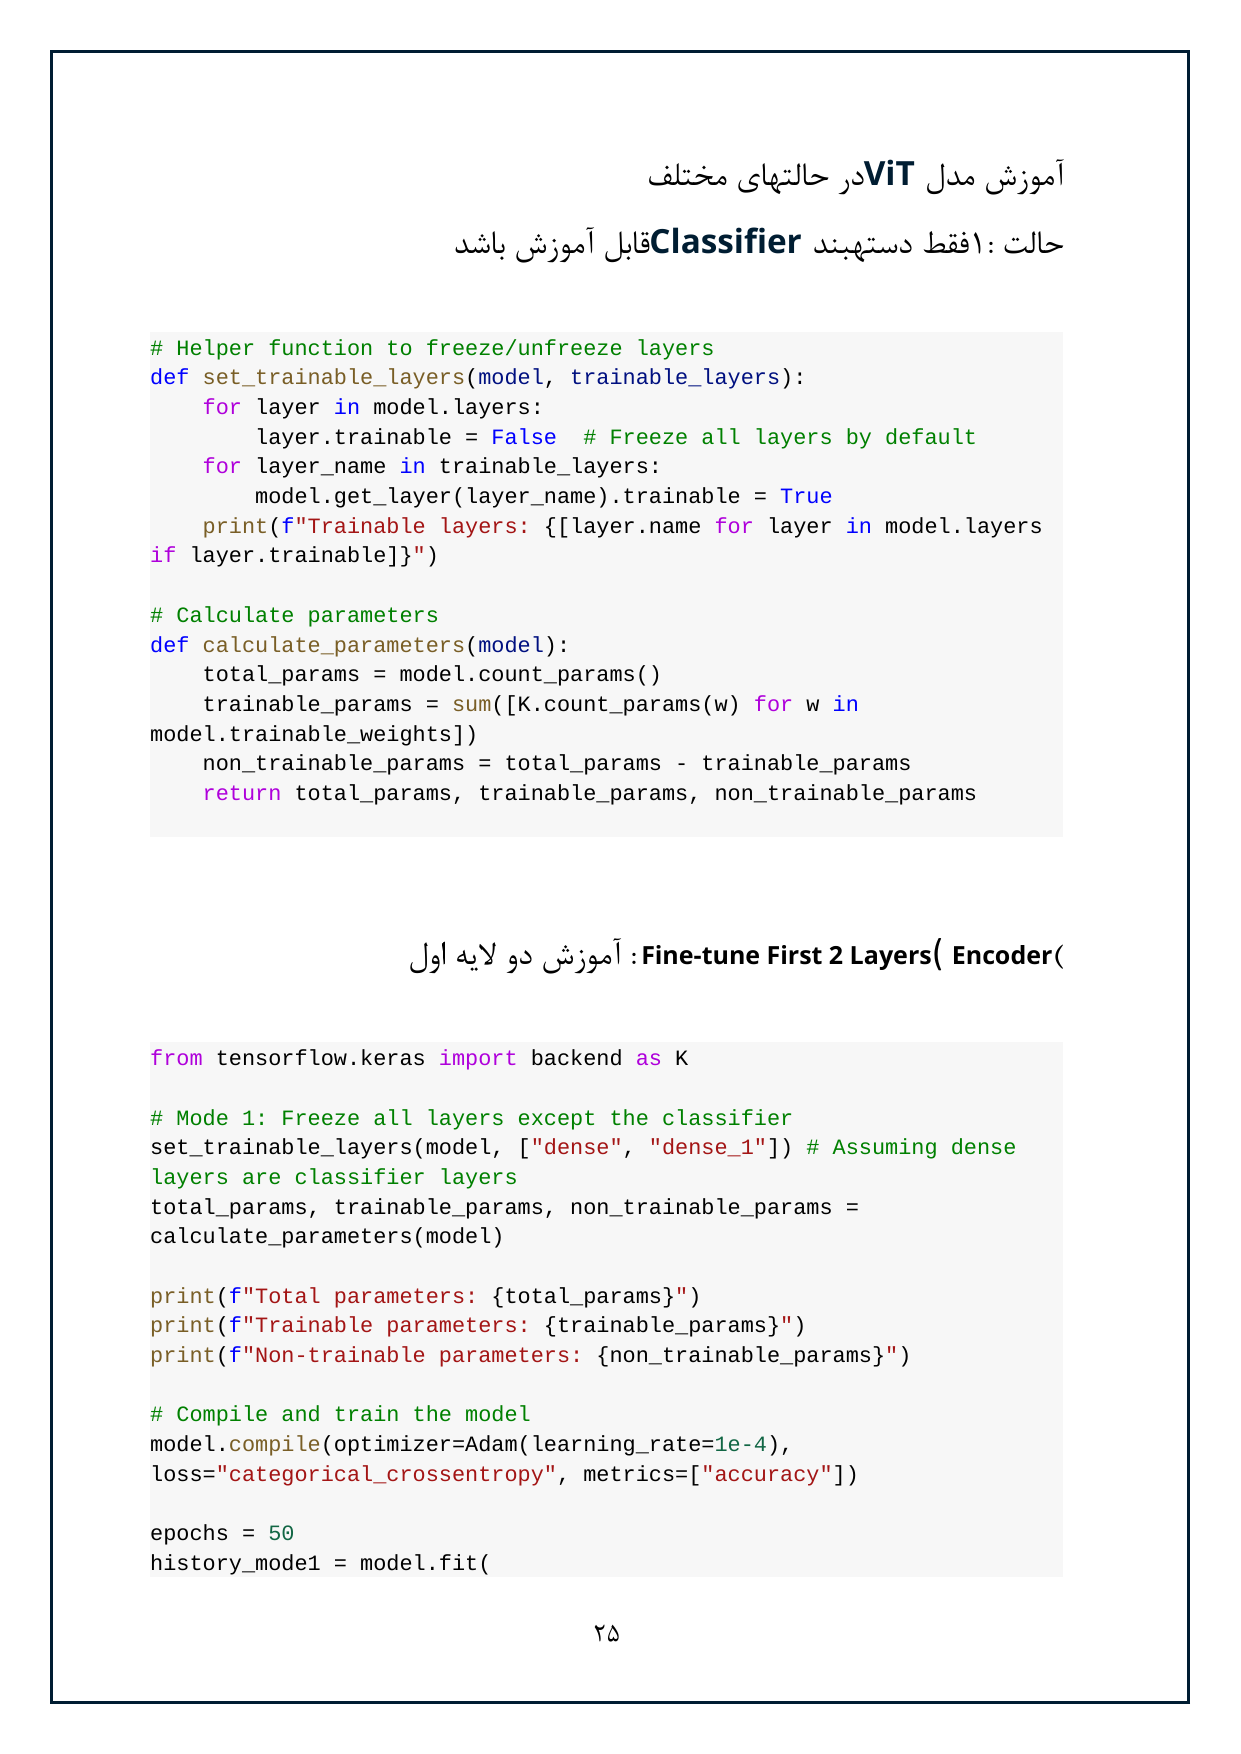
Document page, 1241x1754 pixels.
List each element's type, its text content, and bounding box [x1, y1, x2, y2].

text آموزش مدل ViTدر حالتهای مختلف [150, 150, 1063, 198]
text print(f"Trainable parameters: {trainable_params}") [150, 1310, 1063, 1339]
text total_params, trainable_params, non_trainable_params = calculate_parameters(model) [150, 1191, 1063, 1250]
text print(f"Trainable layers: {[layer.name for layer in model.layers if layer.trainable]}") [150, 510, 1063, 569]
text def set_trainable_layers(model, trainable_layers): [150, 362, 1063, 391]
text non_trainable_params = total_params - trainable_params [150, 748, 1063, 777]
text return total_params, trainable_params, non_trainable_params [150, 777, 1063, 807]
text model.compile(optimizer=Adam(learning_rate=1e-4), loss="categorical_crossentropy", metrics=["accuracy"]) [150, 1428, 1063, 1488]
text حالت :۱فقط دستهبند Classifierقابل آموزش باشد [150, 218, 1063, 267]
text total_params = model.count_params() [150, 658, 1063, 688]
text print(f"Total parameters: {total_params}") [150, 1280, 1063, 1310]
text trainable_params = sum([K.count_params(w) for w in model.trainable_weights]) [150, 688, 1063, 748]
text epochs = 50 [150, 1517, 1063, 1547]
text for layer in model.layers: [150, 391, 1063, 421]
text # Compile and train the model [150, 1399, 1063, 1428]
text # Helper function to freeze/unfreeze layers [150, 332, 1063, 362]
text for layer_name in trainable_layers: [150, 451, 1063, 480]
text # Mode 1: Freeze all layers except the classifier [150, 1102, 1063, 1132]
text layer.trainable = False # Freeze all layers by default [150, 421, 1063, 451]
text )Fine-tune First 2 Layers( Encoder : آموزش دو لایه اول [150, 928, 1063, 977]
text print(f"Non-trainable parameters: {non_trainable_params}") [150, 1339, 1063, 1369]
text set_trainable_layers(model, ["dense", "dense_1"]) # Assuming dense layers are classifier layers [150, 1132, 1063, 1191]
text # Calculate parameters [150, 599, 1063, 629]
text from tensorflow.keras import backend as K [150, 1042, 1063, 1072]
text model.get_layer(layer_name).trainable = True [150, 480, 1063, 510]
text def calculate_parameters(model): [150, 629, 1063, 658]
text history_mode1 = model.fit( [150, 1547, 1063, 1577]
